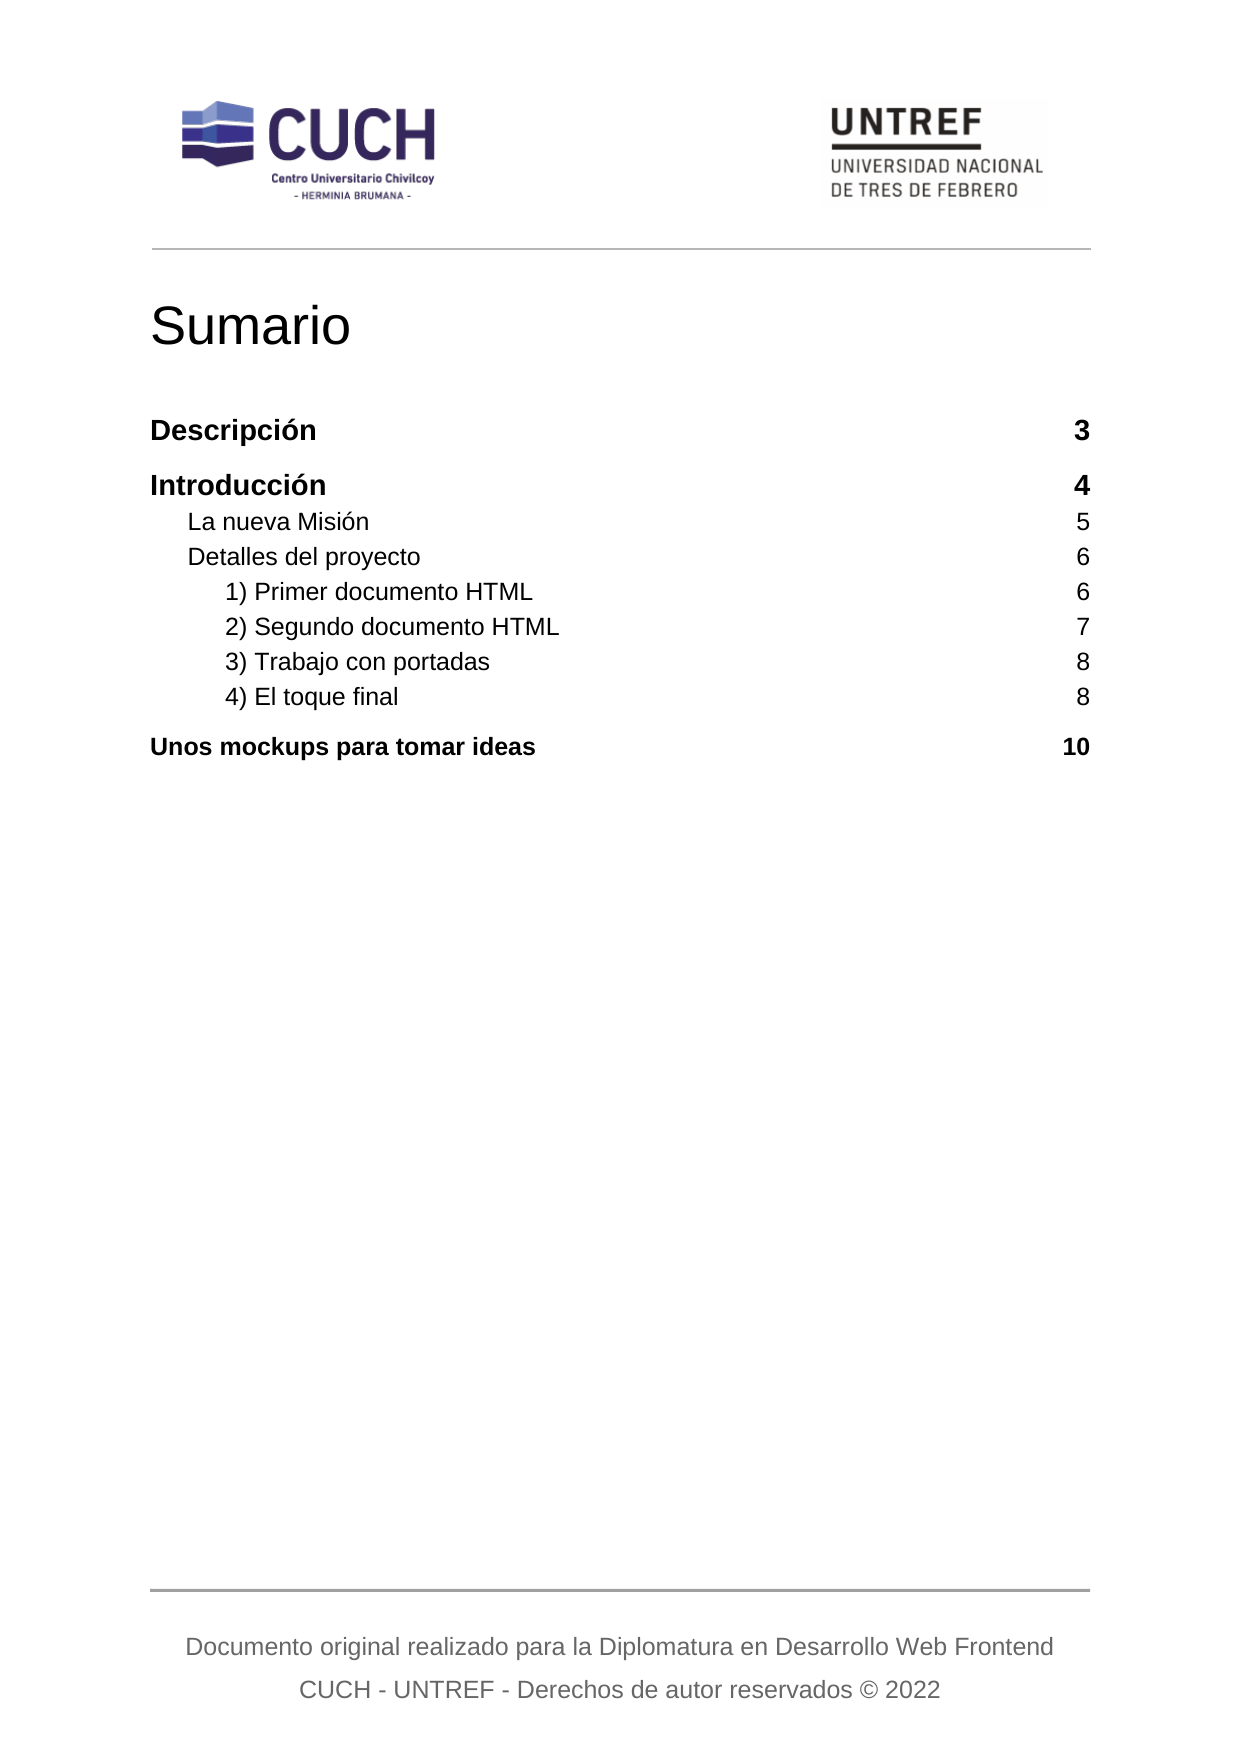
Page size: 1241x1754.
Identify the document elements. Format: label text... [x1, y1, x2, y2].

picture [822, 99, 1047, 208]
picture [179, 98, 437, 208]
title Sumario [150, 293, 1090, 356]
